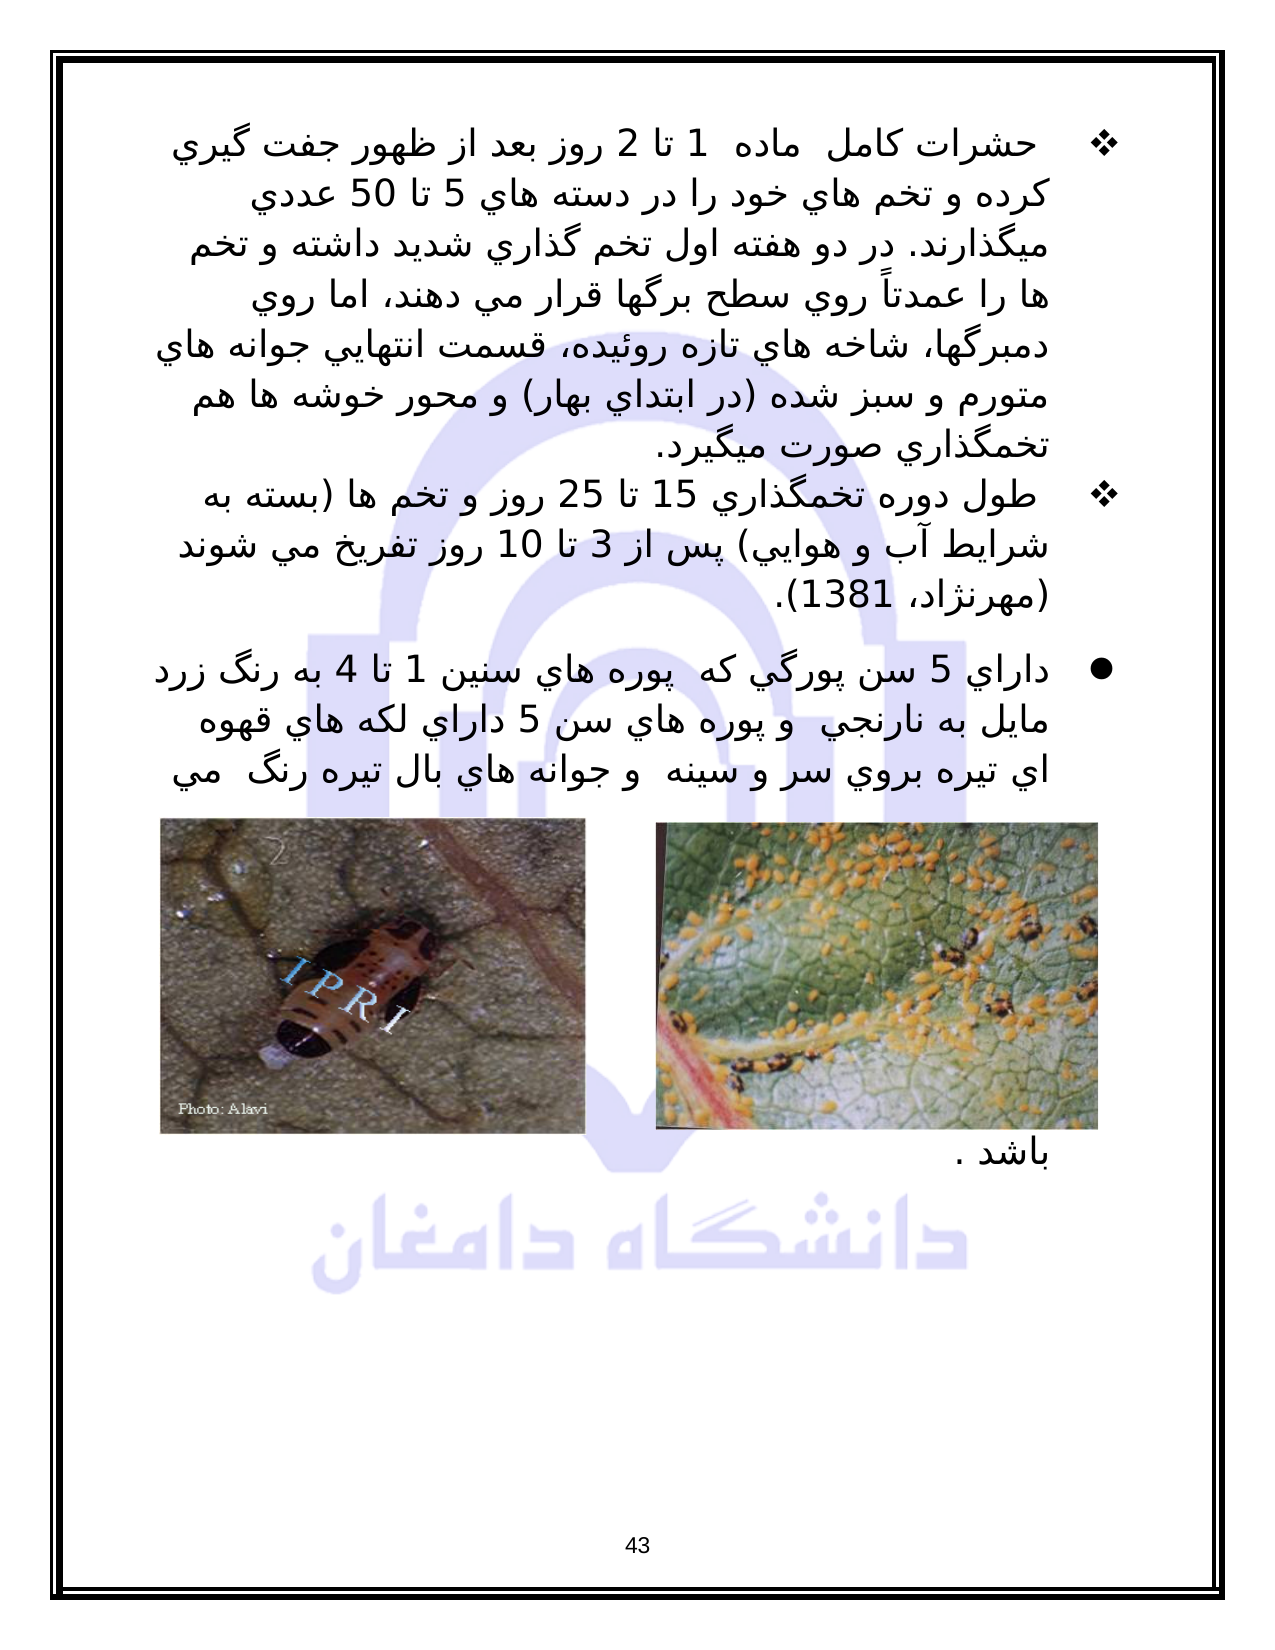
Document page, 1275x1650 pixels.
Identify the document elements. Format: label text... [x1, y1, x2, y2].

picture [655, 822, 1099, 1130]
picture [159, 817, 587, 1135]
list طول دوره تخمگذاري 15 تا 25 روز و تخم ها (بسته به شرايط آب و هوايي) پس از 3 تا 10 روز تفريخ مي شوند (مهرنژاد، 1381). [150, 473, 1087, 616]
list حشرات کامل ماده 1 تا 2 روز بعد از ظهور جفت گيري كرده و تخم هاي خود را در دسته هاي 5 تا 50 عددي ميگذارند. در دو هفته اول تخم گذاري شديد داشته و تخم ها را عمدتاً روي سطح برگها قرار مي دهند، اما روي دمبرگها، شاخه هاي تازه روئيده، قسمت انتهايي جوانه هاي متورم و سبز شده (در ابتداي بهار) و محور خوشه ها هم تخمگذاري صورت ميگيرد. [150, 122, 1087, 466]
